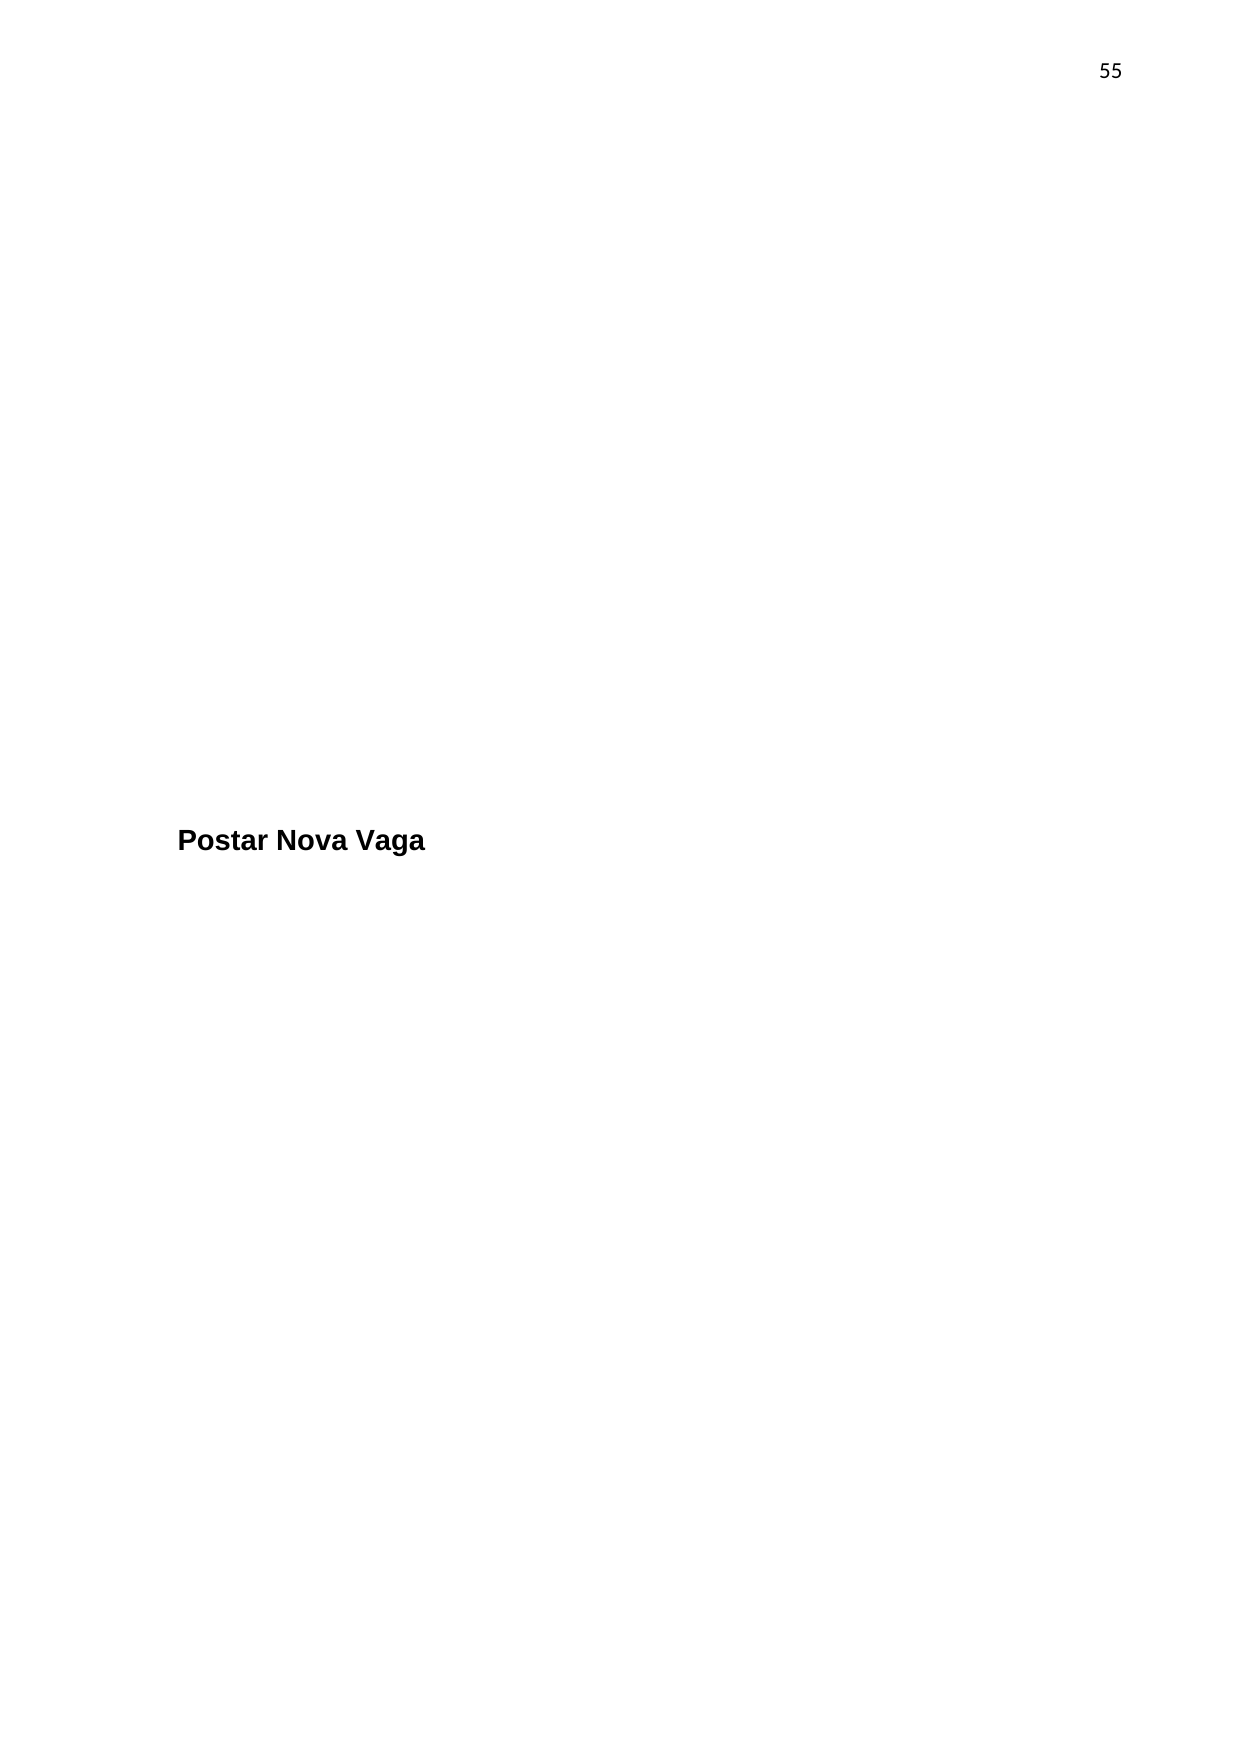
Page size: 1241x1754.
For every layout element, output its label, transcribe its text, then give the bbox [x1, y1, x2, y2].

text Postar Nova Vaga [177, 823, 1122, 857]
